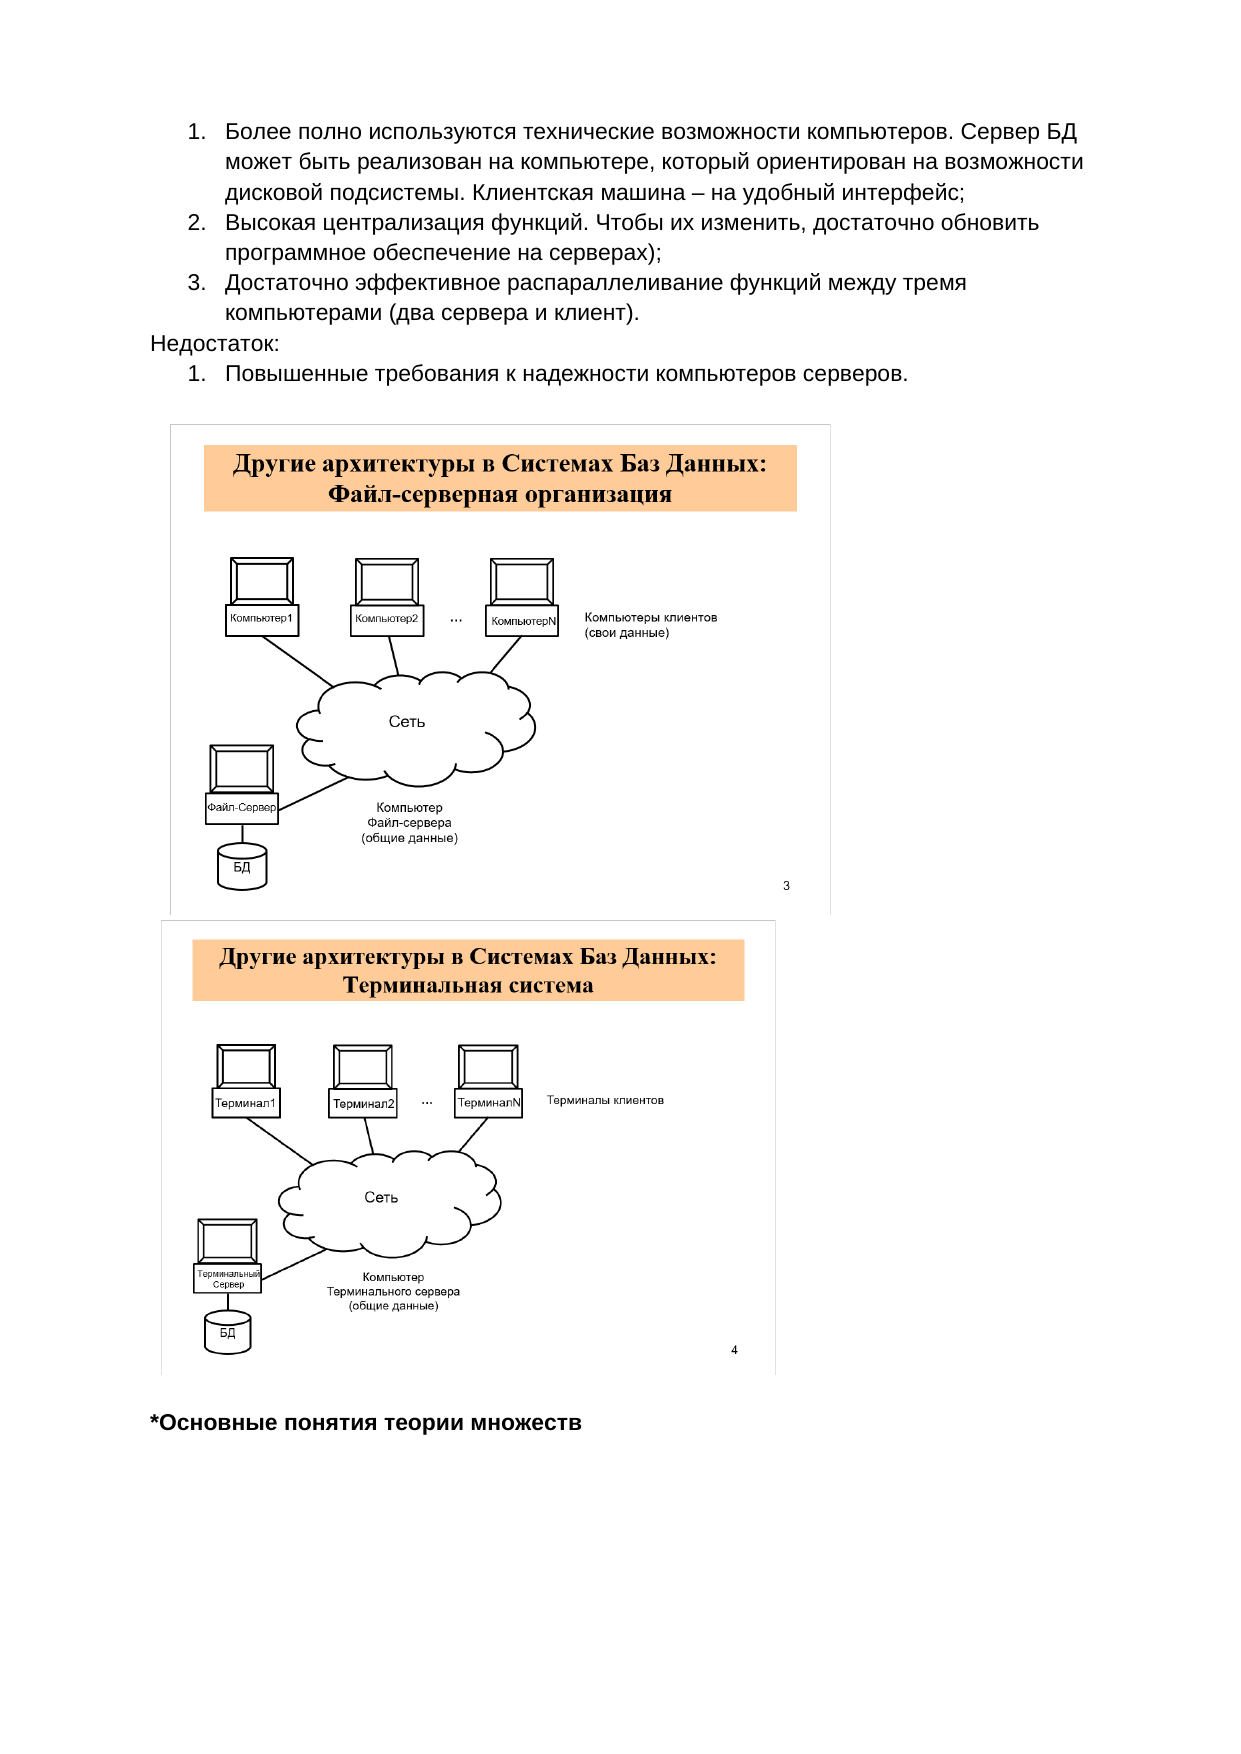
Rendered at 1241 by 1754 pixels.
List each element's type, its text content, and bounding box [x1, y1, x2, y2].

text *Основные понятия теории множеств [150, 1408, 1090, 1435]
list Повышенные требования к надежности компьютеров серверов. [187, 360, 1090, 386]
list Более полно используются технические возможности компьютеров. Сервер БД может быть реализован на компьютере, который ориентирован на возможности дисковой подсистемы. Клиентская машина – на удобный интерфейс; [187, 118, 1090, 205]
text Недостаток: [150, 329, 1090, 356]
picture [150, 918, 792, 1375]
picture [150, 420, 838, 915]
list Достаточно эффективное распараллеливание функций между тремя компьютерами (два сервера и клиент). [187, 269, 1090, 326]
list Высокая централизация функций. Чтобы их изменить, достаточно обновить программное обеспечение на серверах); [187, 209, 1090, 265]
